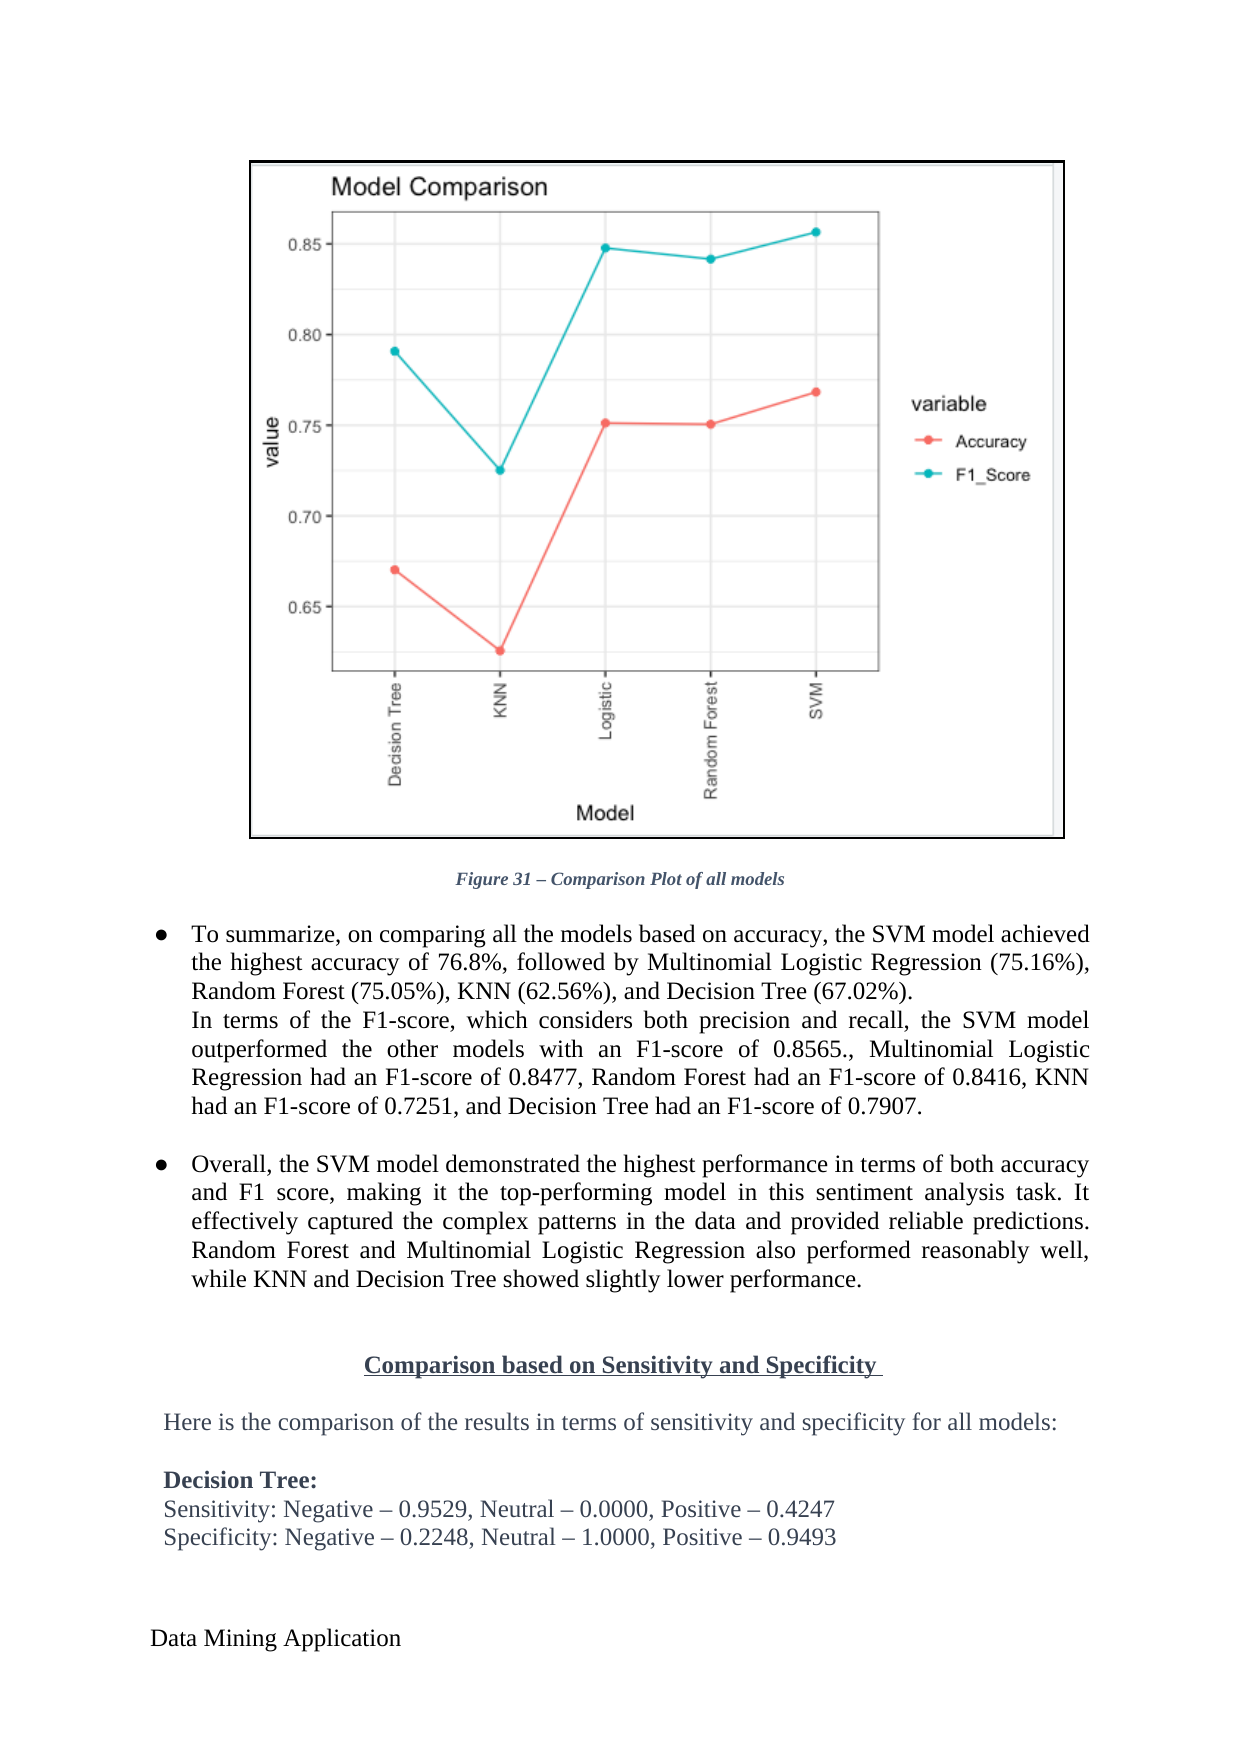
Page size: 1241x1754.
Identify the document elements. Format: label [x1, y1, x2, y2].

picture [251, 163, 1063, 837]
table_header [69, 150, 1171, 1590]
